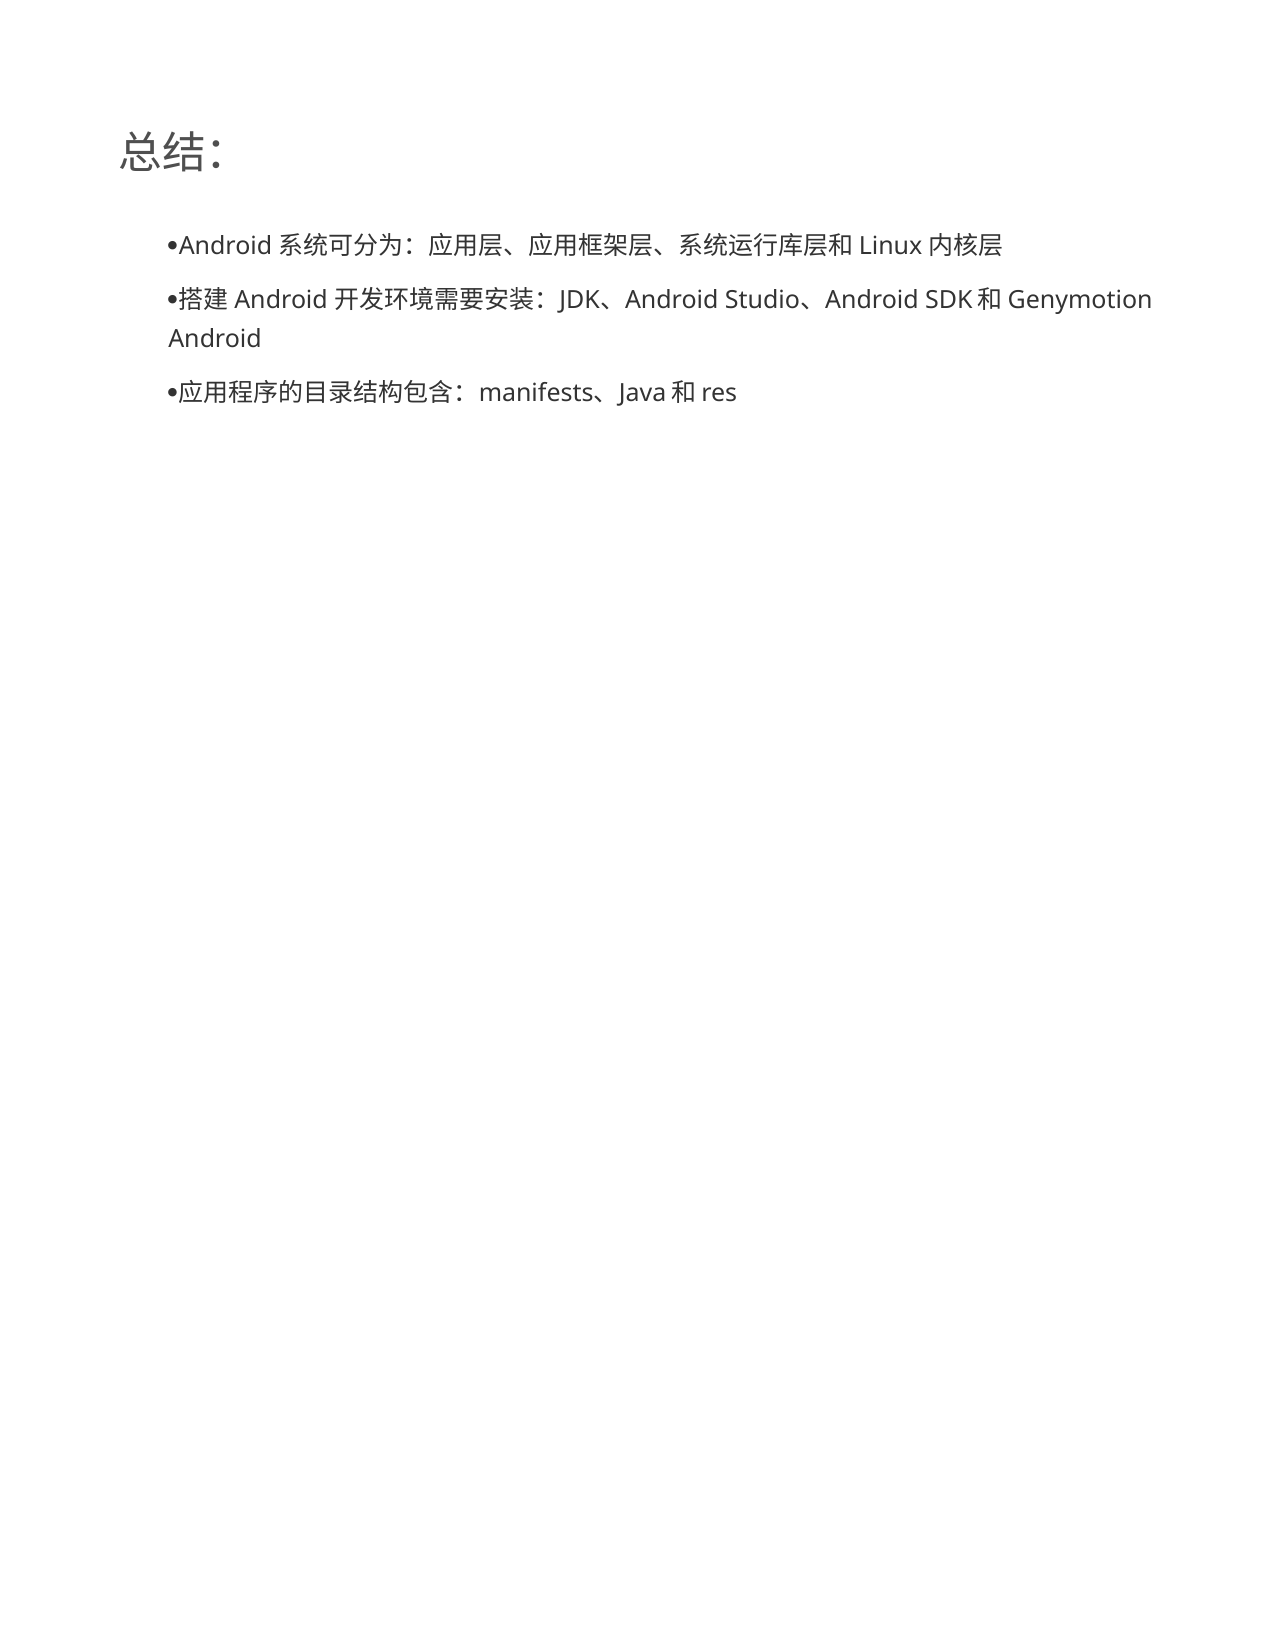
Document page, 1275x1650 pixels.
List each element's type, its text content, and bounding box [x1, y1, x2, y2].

list 搭建 Android 开发环境需要安装：JDK、Android Studio、Android SDK和Genymotion Android [168, 279, 1157, 355]
list 应用程序的目录结构包含：manifests、Java和res [168, 372, 1157, 409]
subtitle 总结： [118, 118, 1157, 181]
list Android 系统可分为：应用层、应用框架层、系统运行库层和Linux 内核层 [168, 225, 1157, 262]
